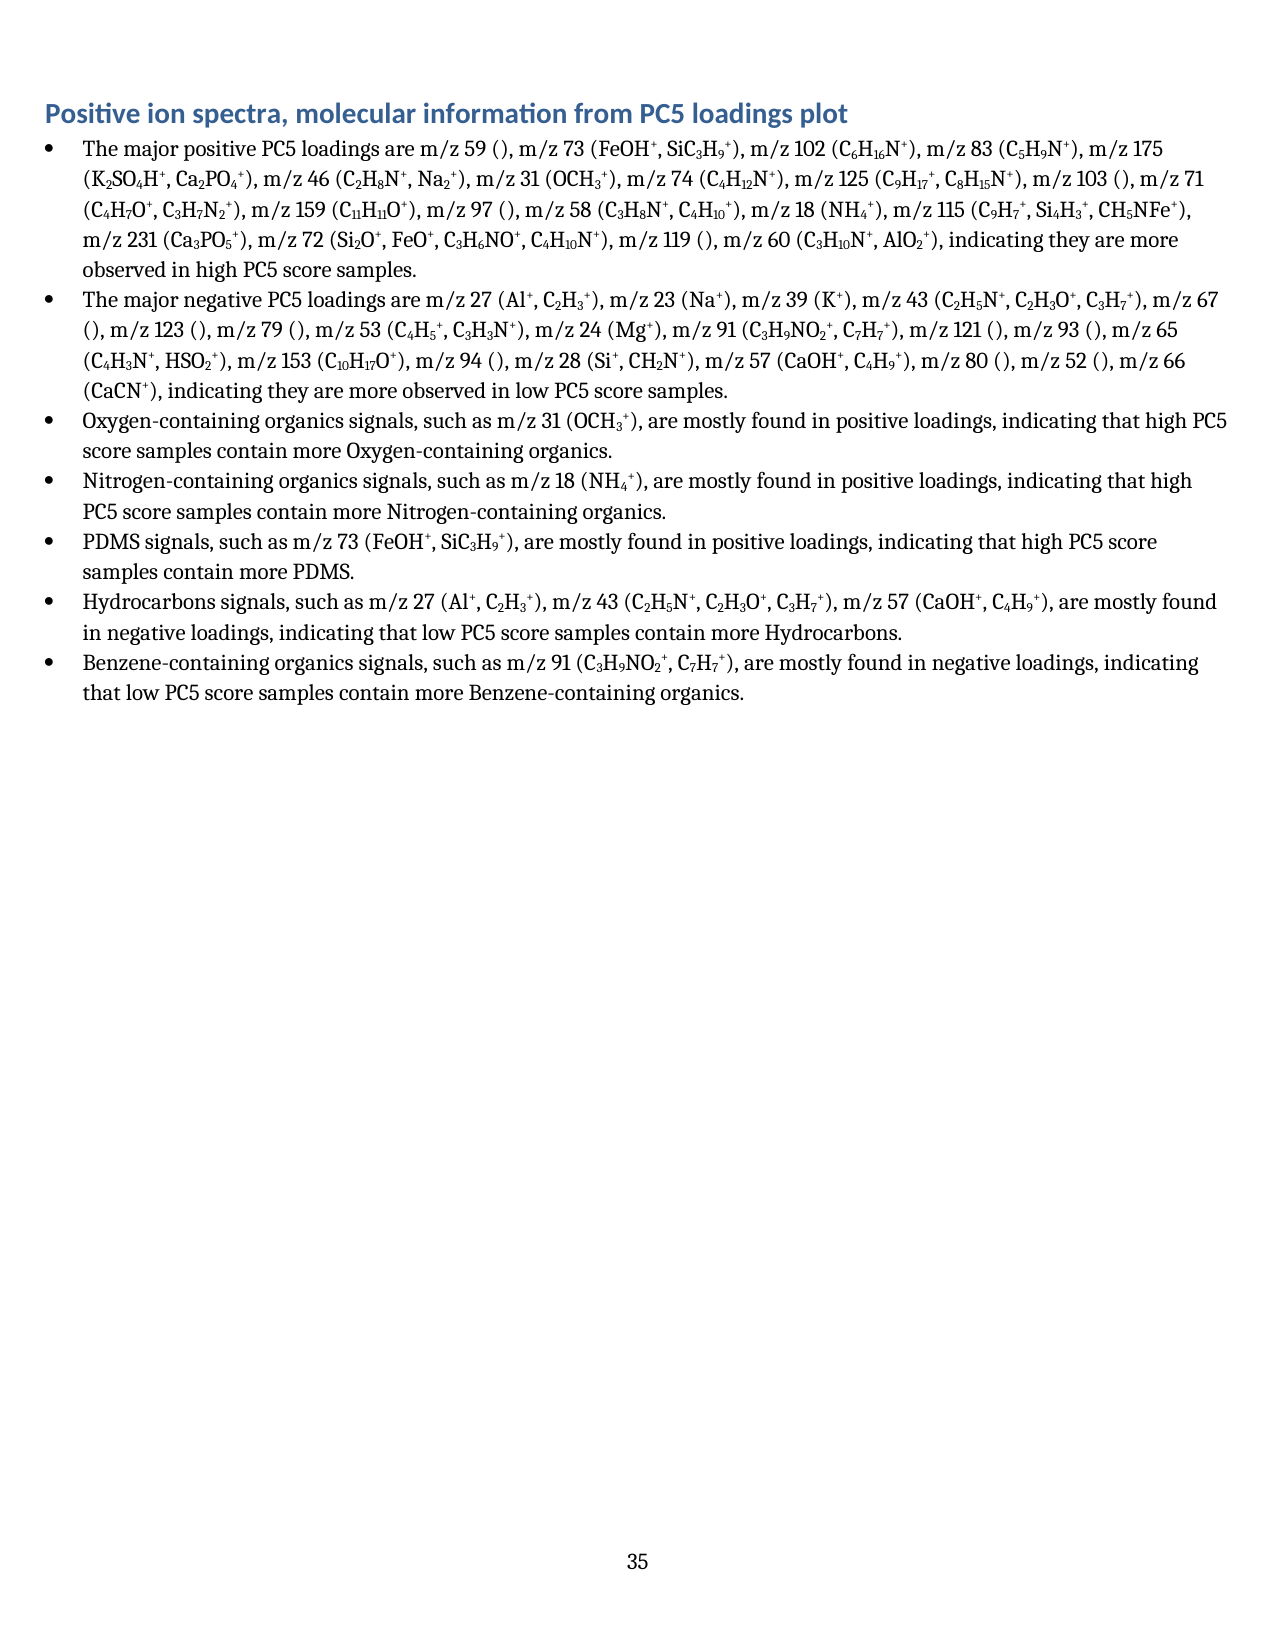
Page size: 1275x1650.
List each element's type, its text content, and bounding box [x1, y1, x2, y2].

list The major positive PC5 loadings are m/z 59 (), m/z 73 (FeOH+, SiC3H9+), m/z 102 (C6H16N+), m/z 83 (C5H9N+), m/z 175 (K2SO4H+, Ca2PO4+), m/z 46 (C2H8N+, Na2+), m/z 31 (OCH3+), m/z 74 (C4H12N+), m/z 125 (C9H17+, C8H15N+), m/z 103 (), m/z 71 (C4H7O+, C3H7N2+), m/z 159 (C11H11O+), m/z 97 (), m/z 58 (C3H8N+, C4H10+), m/z 18 (NH4+), m/z 115 (C9H7+, Si4H3+, CH5NFe+), m/z 231 (Ca3PO5+), m/z 72 (Si2O+, FeO+, C3H6NO+, C4H10N+), m/z 119 (), m/z 60 (C3H10N+, AlO2+), indicating they are more observed in high PC5 score samples. [45, 136, 1230, 283]
list The major negative PC5 loadings are m/z 27 (Al+, C2H3+), m/z 23 (Na+), m/z 39 (K+), m/z 43 (C2H5N+, C2H3O+, C3H7+), m/z 67 (), m/z 123 (), m/z 79 (), m/z 53 (C4H5+, C3H3N+), m/z 24 (Mg+), m/z 91 (C3H9NO2+, C7H7+), m/z 121 (), m/z 93 (), m/z 65 (C4H3N+, HSO2+), m/z 153 (C10H17O+), m/z 94 (), m/z 28 (Si+, CH2N+), m/z 57 (CaOH+, C4H9+), m/z 80 (), m/z 52 (), m/z 66 (CaCN+), indicating they are more observed in low PC5 score samples. [45, 287, 1230, 404]
list Hydrocarbons signals, such as m/z 27 (Al+, C2H3+), m/z 43 (C2H5N+, C2H3O+, C3H7+), m/z 57 (CaOH+, C4H9+), are mostly found in negative loadings, indicating that low PC5 score samples contain more Hydrocarbons. [45, 589, 1230, 646]
list Nitrogen-containing organics signals, such as m/z 18 (NH4+), are mostly found in positive loadings, indicating that high PC5 score samples contain more Nitrogen-containing organics. [45, 468, 1230, 525]
subtitle Positive ion spectra, molecular information from PC5 loadings plot [45, 95, 1230, 131]
list Oxygen-containing organics signals, such as m/z 31 (OCH3+), are mostly found in positive loadings, indicating that high PC5 score samples contain more Oxygen-containing organics. [45, 408, 1230, 464]
list PDMS signals, such as m/z 73 (FeOH+, SiC3H9+), are mostly found in positive loadings, indicating that high PC5 score samples contain more PDMS. [45, 529, 1230, 585]
list Benzene-containing organics signals, such as m/z 91 (C3H9NO2+, C7H7+), are mostly found in negative loadings, indicating that low PC5 score samples contain more Benzene-containing organics. [45, 649, 1230, 706]
